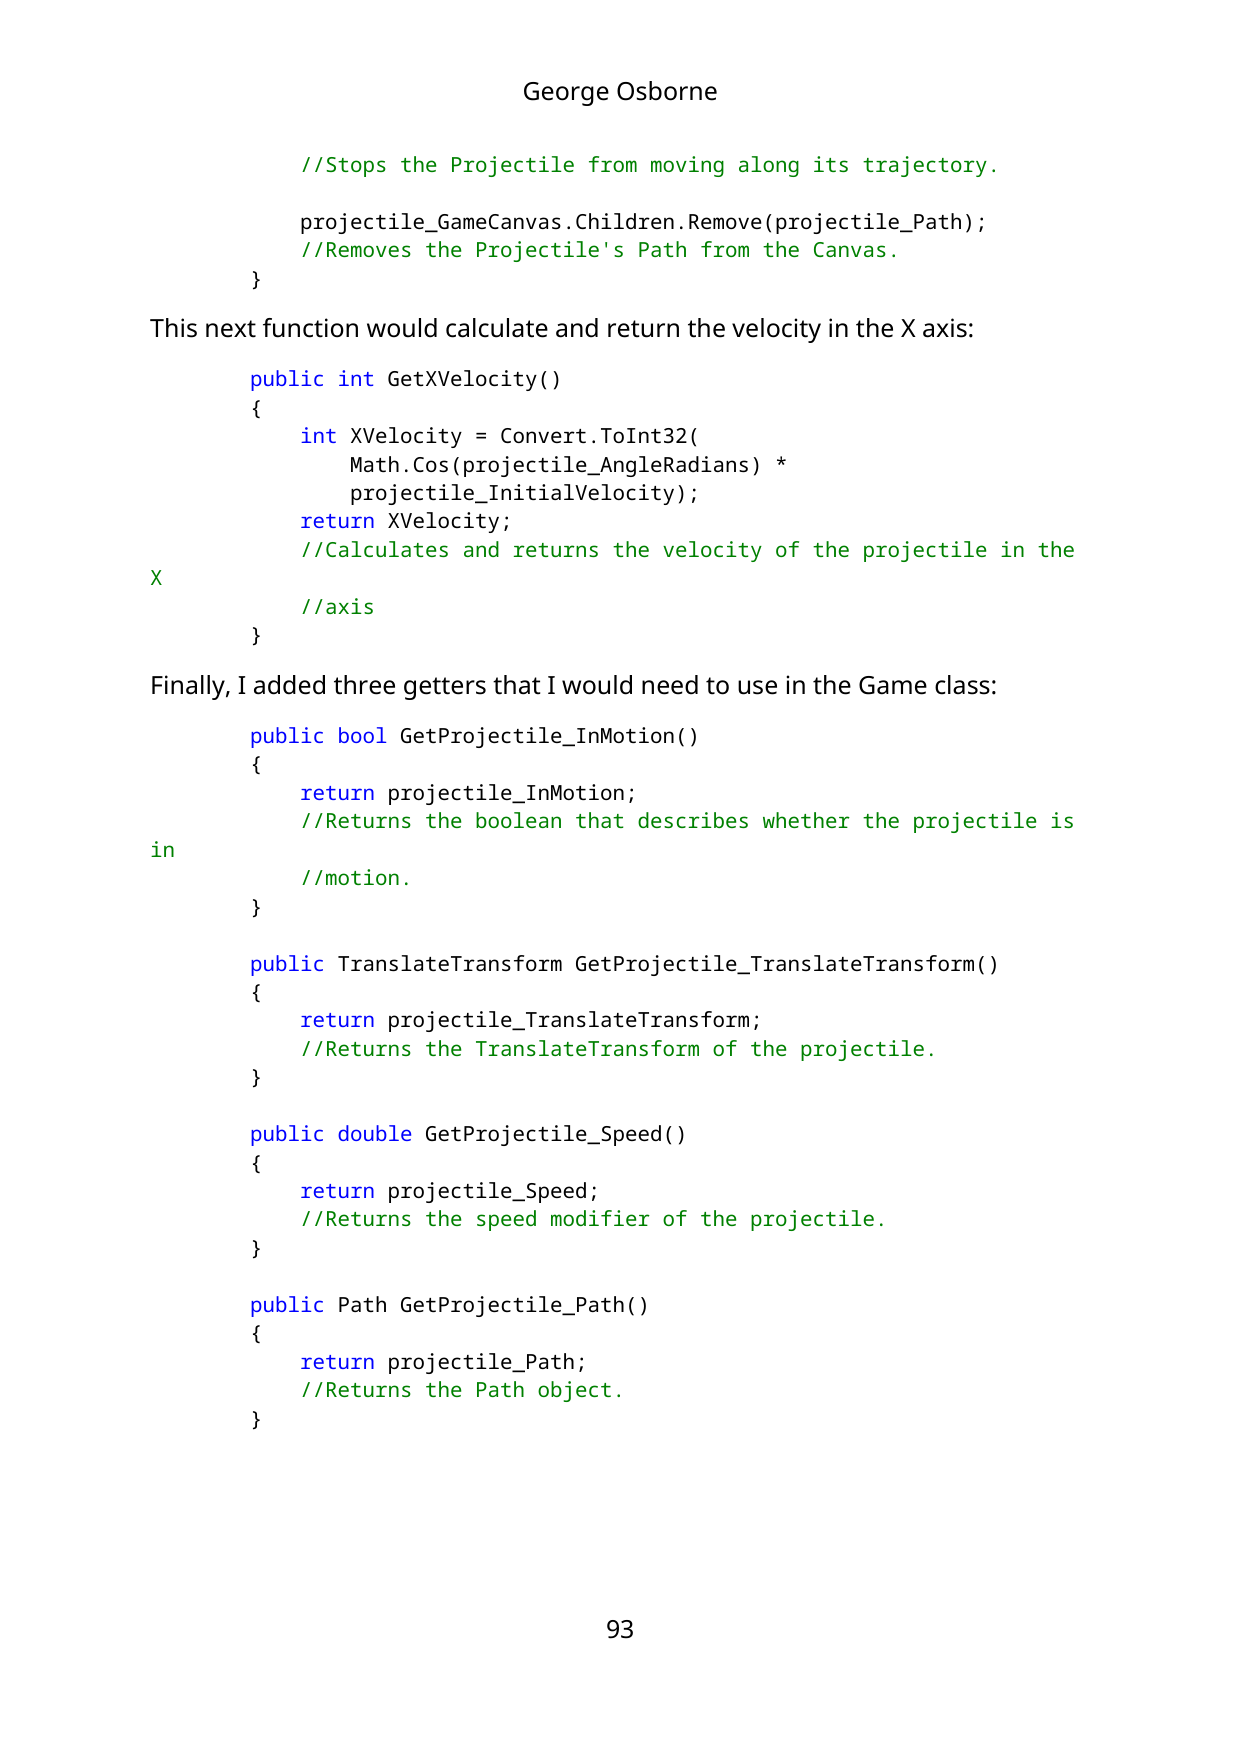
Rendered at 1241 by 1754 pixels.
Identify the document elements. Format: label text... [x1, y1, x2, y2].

text } [150, 1062, 1090, 1091]
text //Returns the TranslateTransform of the projectile. [150, 1034, 1090, 1062]
text projectile_GameCanvas.Children.Remove(projectile_Path); [150, 207, 1090, 235]
text } [150, 620, 1090, 649]
text return projectile_Path; [150, 1347, 1090, 1375]
text projectile_InitialVelocity); [150, 478, 1090, 507]
text //axis [150, 592, 1090, 620]
text } [150, 1404, 1090, 1432]
text public Path GetProjectile_Path() [150, 1290, 1090, 1318]
text //Stops the Projectile from moving along its trajectory. [150, 150, 1090, 178]
text return XVelocity; [150, 507, 1090, 535]
text return projectile_InMotion; [150, 778, 1090, 806]
text //Removes the Projectile's Path from the Canvas. [150, 235, 1090, 264]
text return projectile_TranslateTransform; [150, 1006, 1090, 1034]
text } [150, 1233, 1090, 1261]
text //Returns the Path object. [150, 1375, 1090, 1404]
text public TranslateTransform GetProjectile_TranslateTransform() [150, 949, 1090, 977]
text { [150, 1318, 1090, 1347]
text Math.Cos(projectile_AngleRadians) * [150, 450, 1090, 478]
text public double GetProjectile_Speed() [150, 1119, 1090, 1148]
text //motion. [150, 863, 1090, 892]
text } [150, 892, 1090, 920]
text { [150, 393, 1090, 421]
text { [150, 977, 1090, 1006]
text public bool GetProjectile_InMotion() [150, 721, 1090, 749]
text //Returns the speed modifier of the projectile. [150, 1204, 1090, 1233]
text public int GetXVelocity() [150, 364, 1090, 393]
text Finally, I added three getters that I would need to use in the Game class: [150, 668, 1090, 702]
text //Returns the boolean that describes whether the projectile is in [150, 806, 1090, 863]
text return projectile_Speed; [150, 1176, 1090, 1204]
text { [150, 1148, 1090, 1176]
text //Calculates and returns the velocity of the projectile in the X [150, 535, 1090, 592]
text int XVelocity = Convert.ToInt32( [150, 421, 1090, 450]
text { [150, 749, 1090, 778]
text } [150, 264, 1090, 292]
text This next function would calculate and return the velocity in the X axis: [150, 311, 1090, 345]
